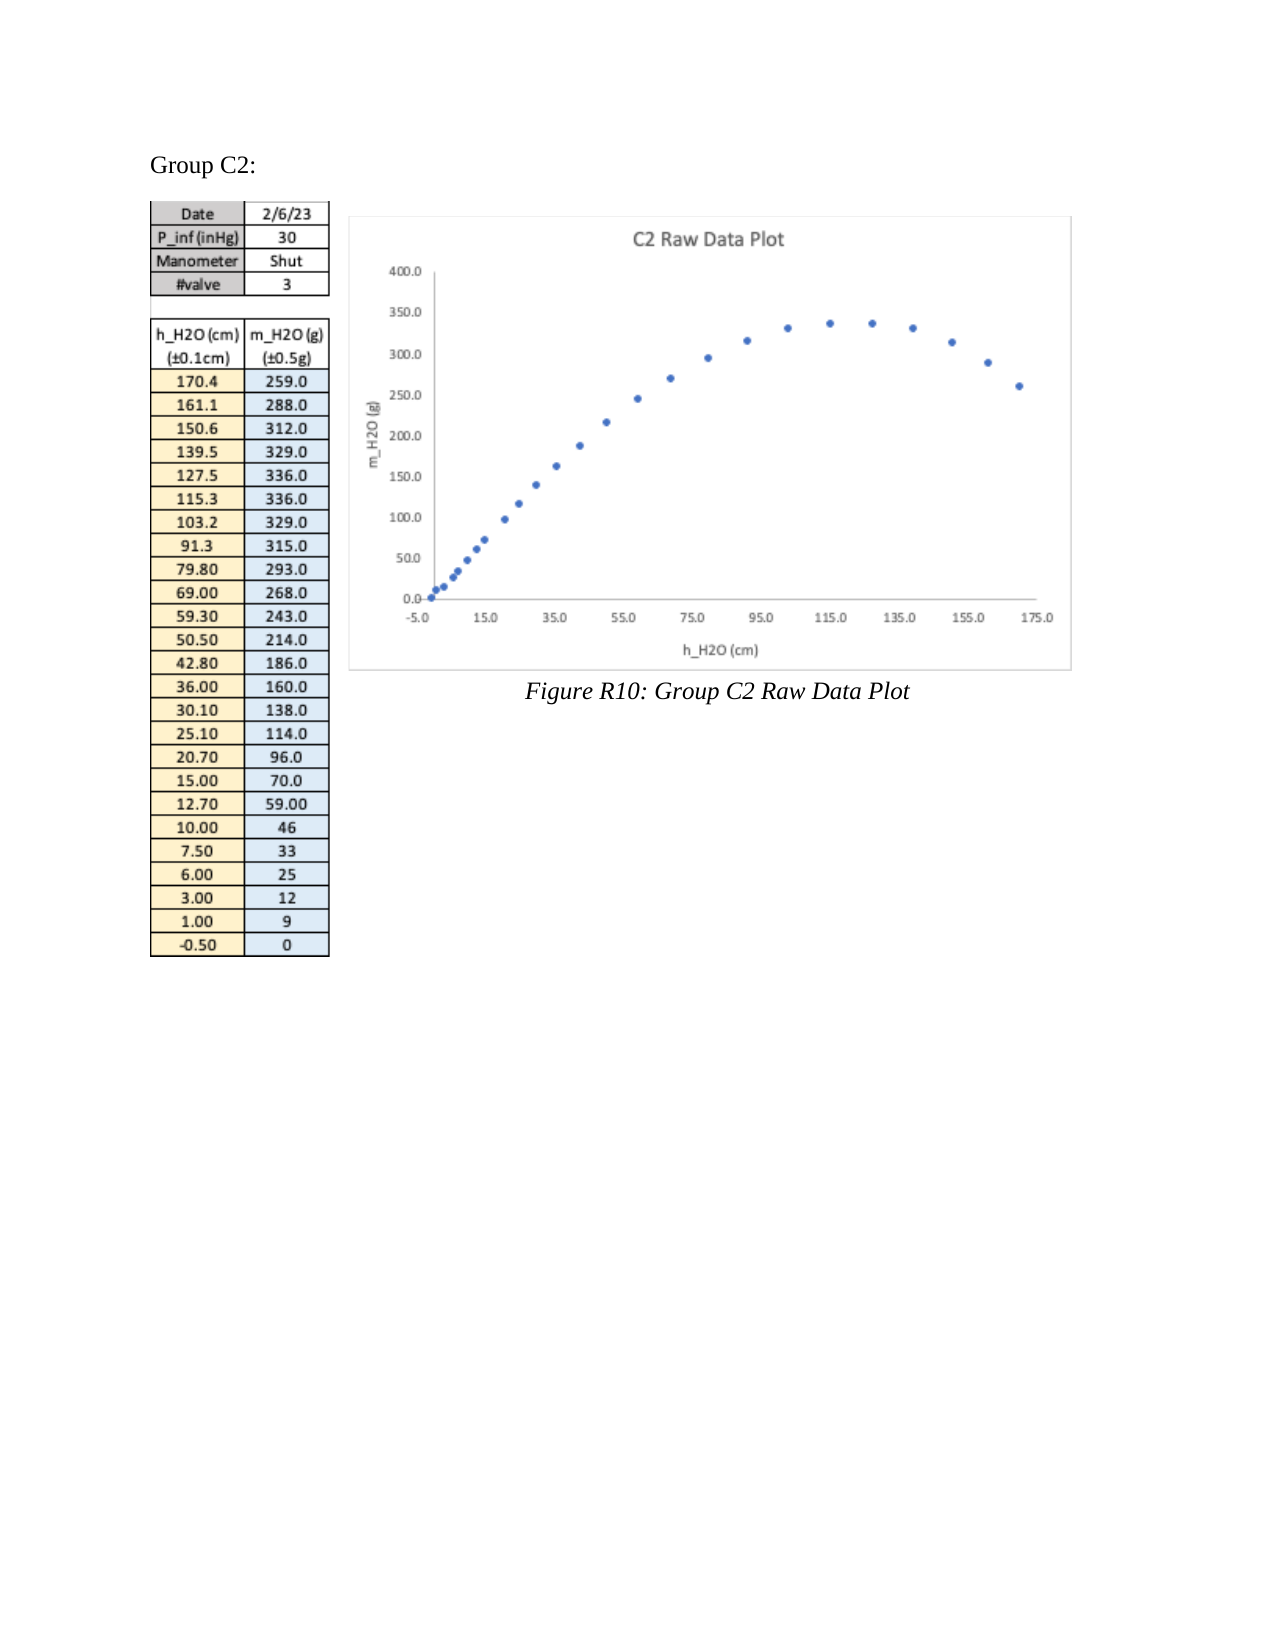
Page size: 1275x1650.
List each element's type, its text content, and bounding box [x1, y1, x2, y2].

text Group C2: [150, 150, 1125, 179]
picture [150, 201, 330, 957]
text Figure R10: Group C2 Raw Data Plot [330, 676, 1125, 705]
picture [348, 216, 1072, 671]
